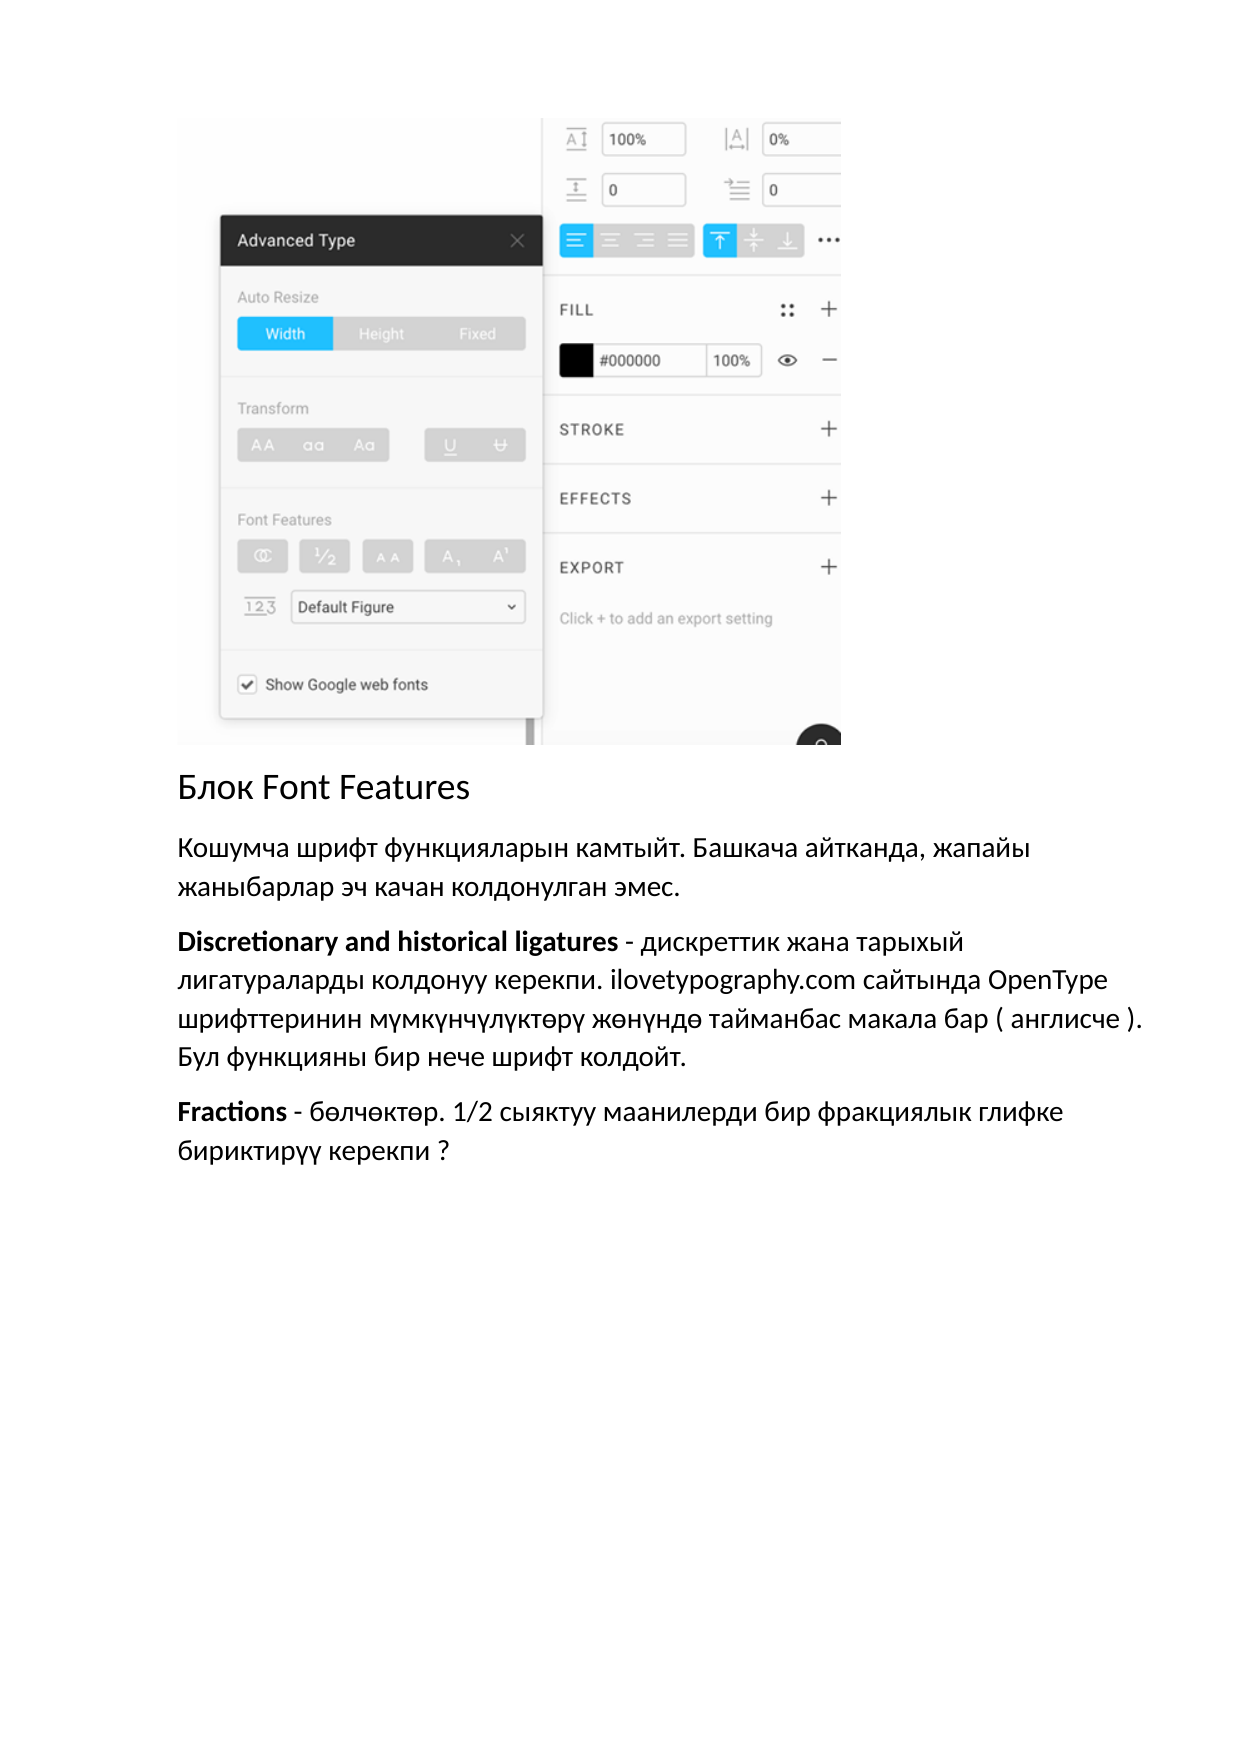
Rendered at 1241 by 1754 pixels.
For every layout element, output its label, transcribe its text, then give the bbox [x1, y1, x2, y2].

picture [177, 118, 841, 745]
text Кошумча шрифт функцияларын камтыйт. Башкача айтканда, жапайы жаныбарлар эч качан колдонулган эмес. [177, 829, 1152, 903]
text Fractions - бөлчөктөр. 1/2 сыяктуу маанилерди бир фракциялык глифке бириктирүү керекпи ? [177, 1093, 1152, 1167]
text Discretionary and historical ligatures - дискреттик жана тарыхый лигатураларды колдонуу керекпи. ilovetypography.com сайтында OpenType шрифттеринин мүмкүнчүлүктөрү жөнүндө тайманбас макала бар ( англисче ). Бул функцияны бир нече шрифт колдойт. [177, 923, 1152, 1074]
text Блок Font Features [177, 763, 1152, 809]
